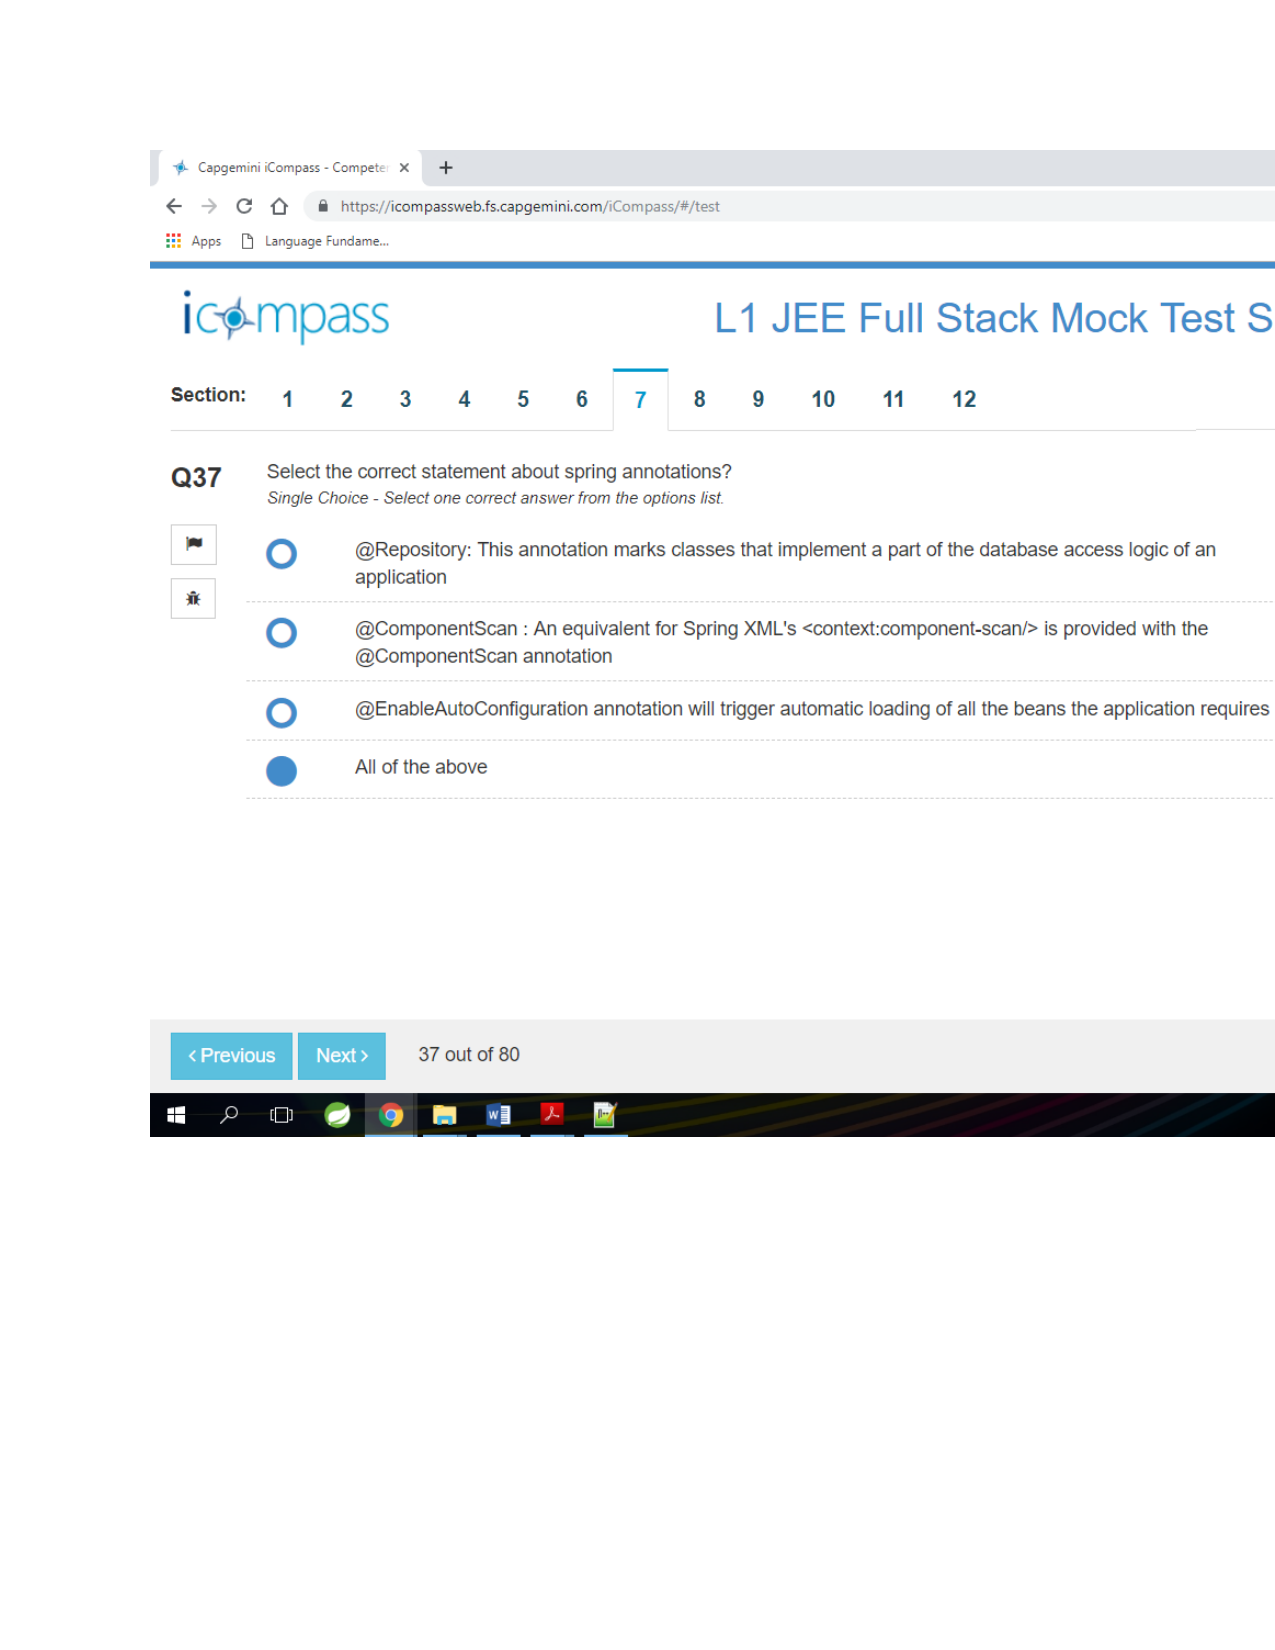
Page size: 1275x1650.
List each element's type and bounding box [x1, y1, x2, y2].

picture [150, 150, 1275, 1137]
